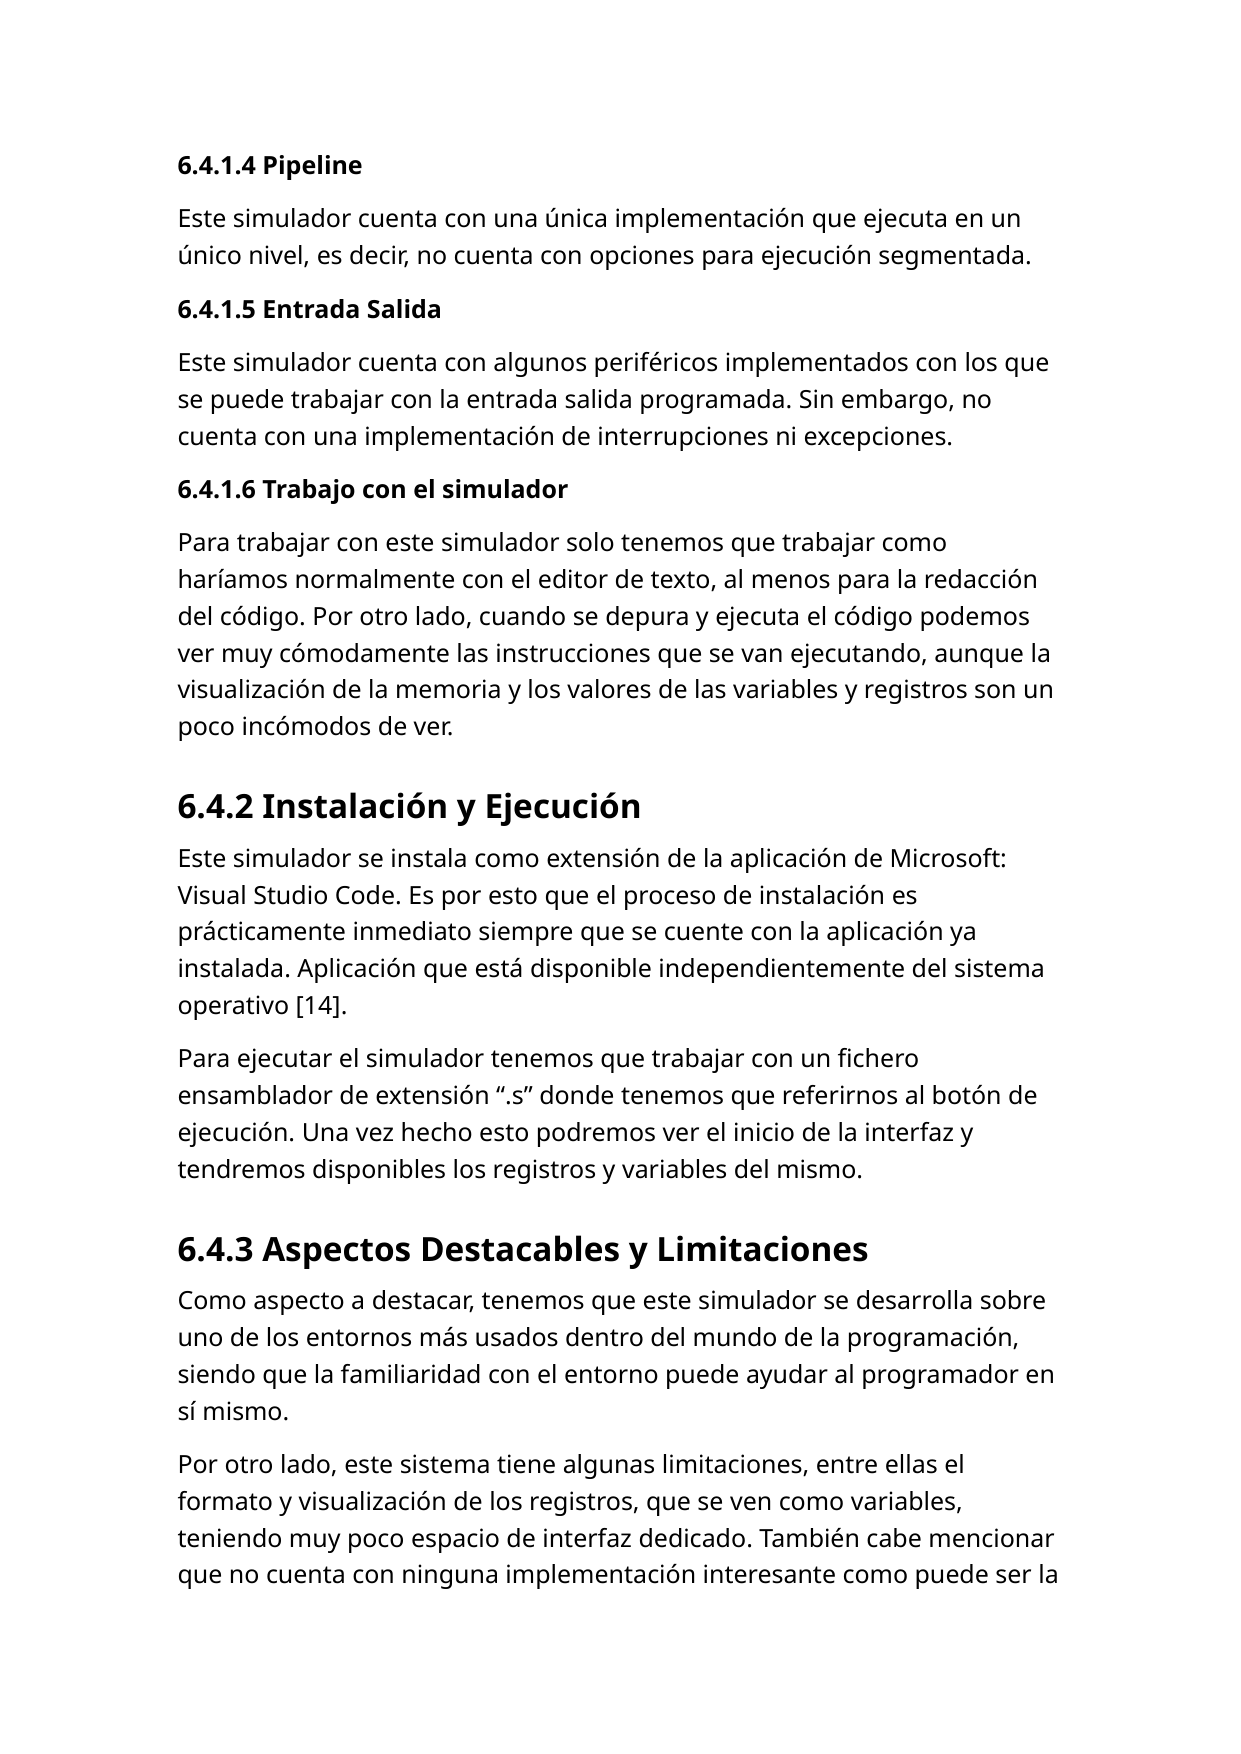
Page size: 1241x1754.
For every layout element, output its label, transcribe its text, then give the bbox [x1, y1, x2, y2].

subtitle 6.4.1.4 Pipeline [177, 148, 1063, 182]
subtitle 6.4.2 Instalación y Ejecución [177, 783, 1063, 829]
text Para trabajar con este simulador solo tenemos que trabajar como haríamos normalmente con el editor de texto, al menos para la redacción del código. Por otro lado, cuando se depura y ejecuta el código podemos ver muy cómodamente las instrucciones que se van ejecutando, aunque la visualización de la memoria y los valores de las variables y registros son un poco incómodos de ver. [177, 525, 1063, 743]
text Para ejecutar el simulador tenemos que trabajar con un fichero ensamblador de extensión “.s” donde tenemos que referirnos al botón de ejecución. Una vez hecho esto podremos ver el inicio de la interfaz y tendremos disponibles los registros y variables del mismo. [177, 1041, 1063, 1185]
text Este simulador se instala como extensión de la aplicación de Microsoft: Visual Studio Code. Es por esto que el proceso de instalación es prácticamente inmediato siempre que se cuente con la aplicación ya instalada. Aplicación que está disponible independientemente del sistema operativo. [177, 841, 1063, 1022]
text Como aspecto a destacar, tenemos que este simulador se desarrolla sobre uno de los entornos más usados dentro del mundo de la programación, siendo que la familiaridad con el entorno puede ayudar al programador en sí mismo. [177, 1283, 1063, 1427]
subtitle 6.4.1.5 Entrada Salida [177, 291, 1063, 325]
text Este simulador cuenta con una única implementación que ejecuta en un único nivel, es decir, no cuenta con opciones para ejecución segmentada. [177, 201, 1063, 272]
text Este simulador cuenta con algunos periféricos implementados con los que se puede trabajar con la entrada salida programada. Sin embargo, no cuenta con una implementación de interrupciones ni excepciones. [177, 345, 1063, 452]
subtitle 6.4.3 Aspectos Destacables y Limitaciones [177, 1226, 1063, 1271]
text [177, 1447, 1063, 1591]
subtitle 6.4.1.6 Trabajo con el simulador [177, 472, 1063, 506]
